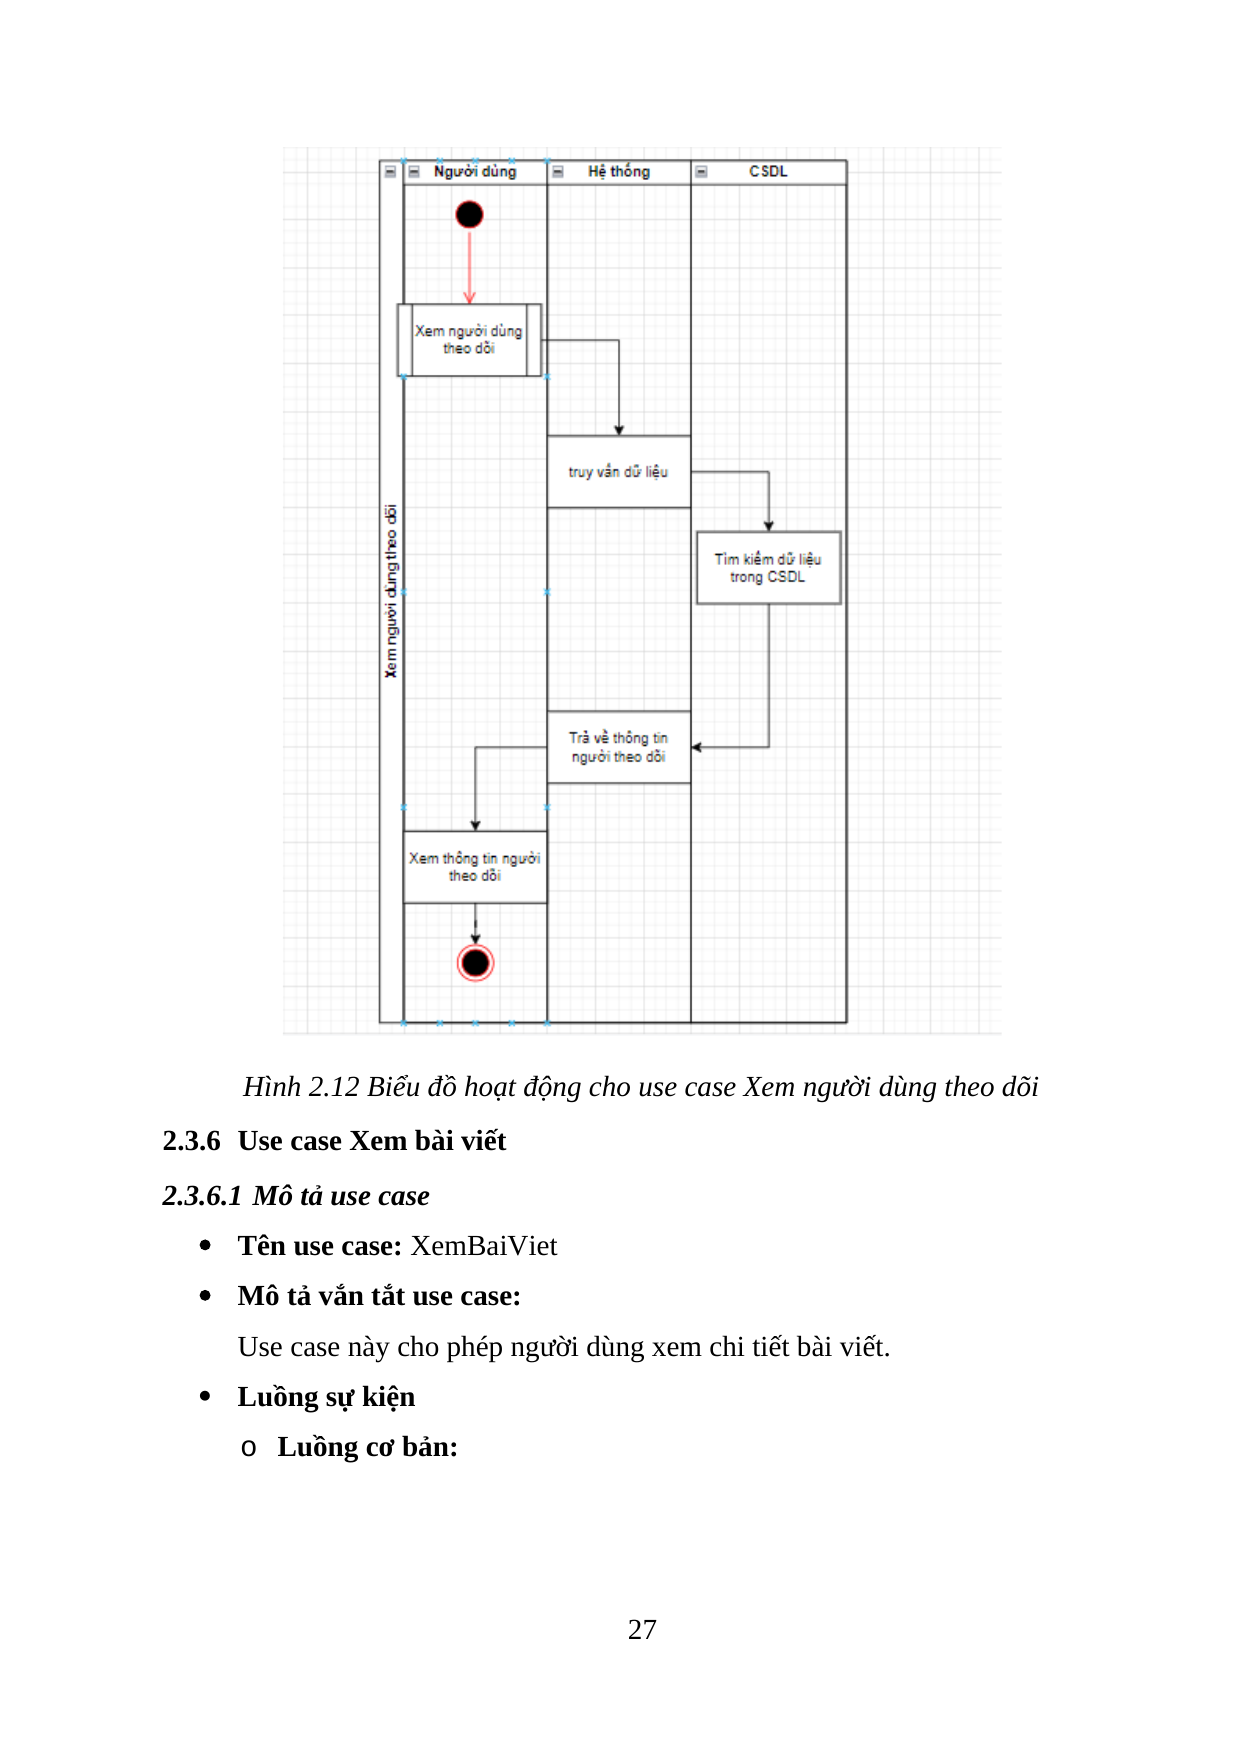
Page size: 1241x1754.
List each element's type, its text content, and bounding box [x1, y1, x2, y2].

list Tên use case: XemBaiViet [200, 1228, 1122, 1262]
picture [282, 147, 1002, 1036]
list Mô tả vắn tắt use case: [200, 1278, 1122, 1312]
list Luồng cơ bản: [240, 1429, 1122, 1466]
list Use case này cho phép người dùng xem chi tiết bài viết. [237, 1329, 1122, 1362]
subtitle Use case Xem bài viết [162, 1123, 1122, 1157]
subtitle Mô tả use case [162, 1178, 1122, 1211]
list Luồng sự kiện [200, 1379, 1122, 1413]
